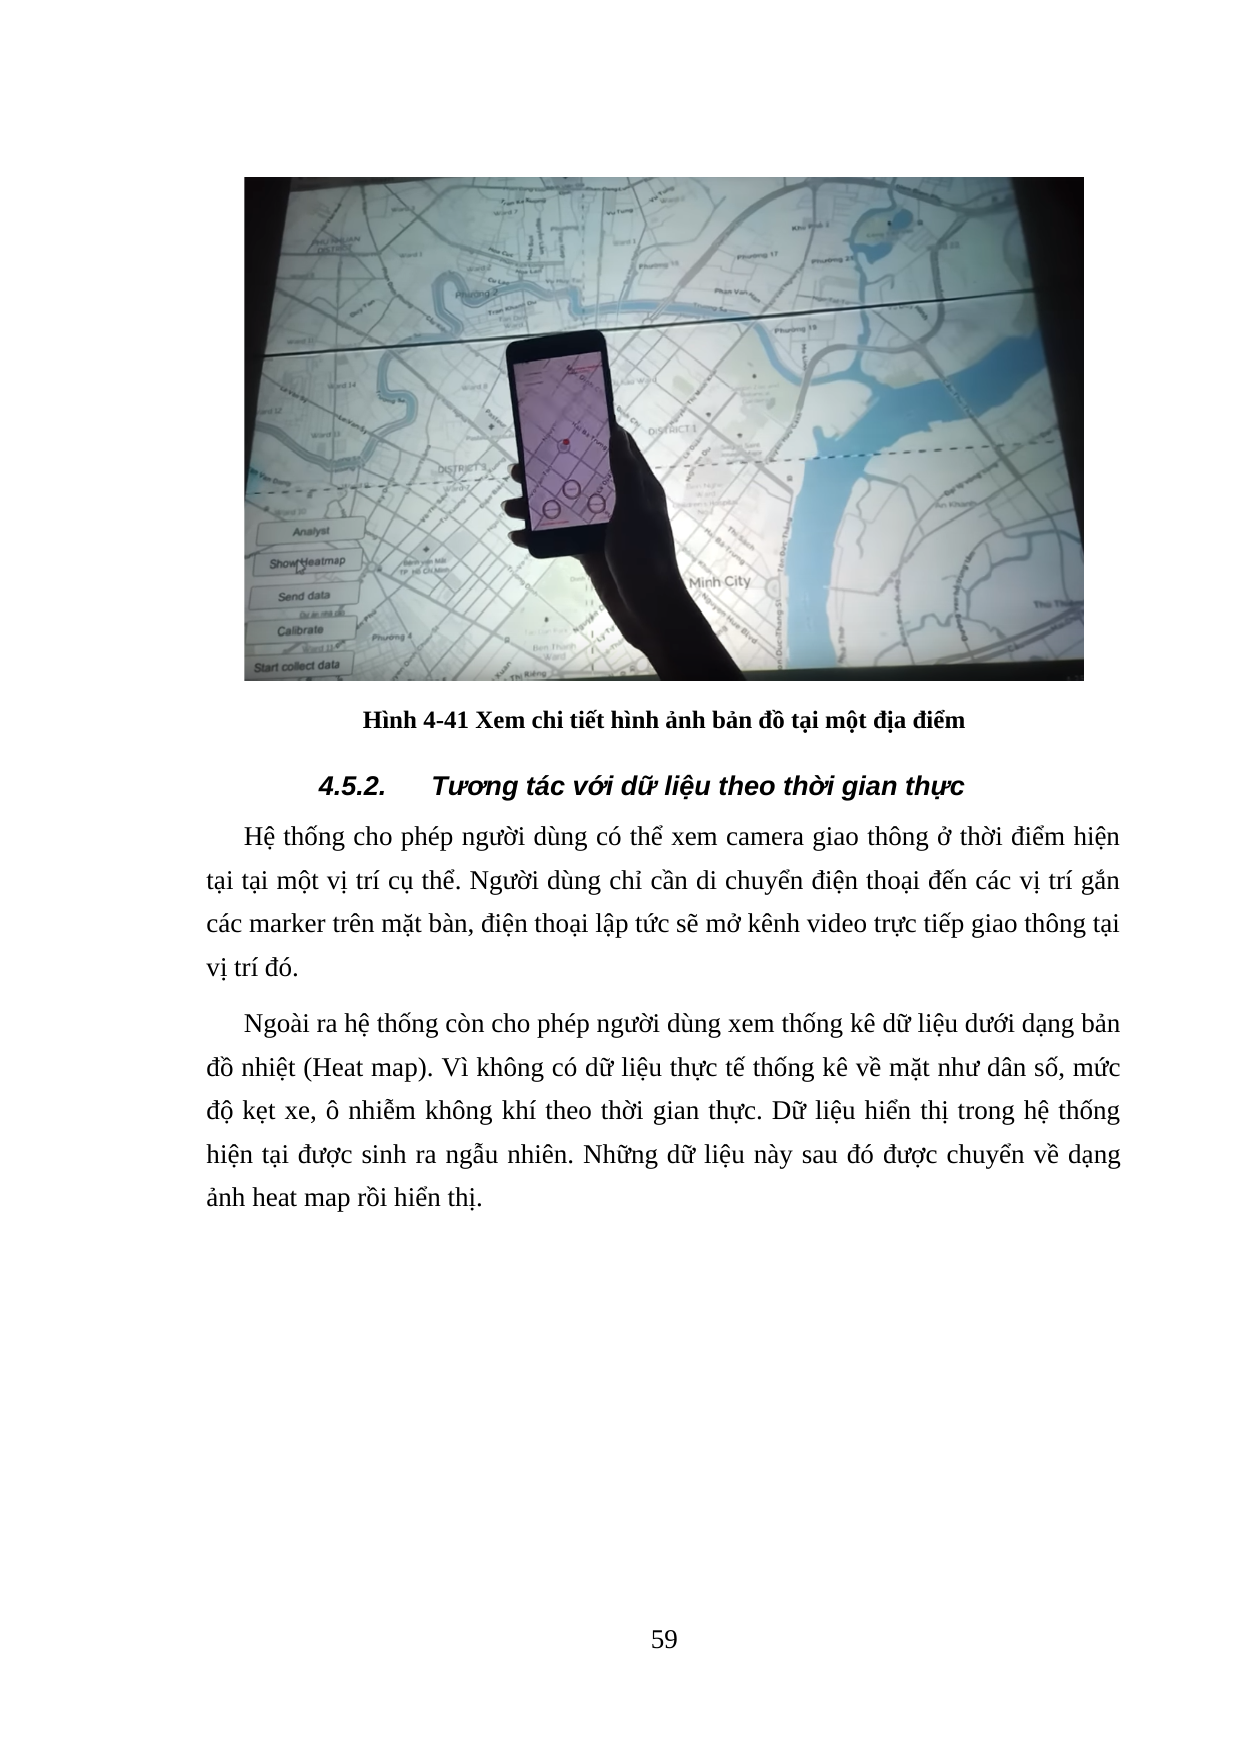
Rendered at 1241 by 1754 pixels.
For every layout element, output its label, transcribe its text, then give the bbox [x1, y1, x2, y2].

text Ngoài ra hệ thống còn cho phép người dùng xem thống kê dữ liệu dưới dạng bản đồ nhiệt (Heat map). Vì không có dữ liệu thực tế thống kê về mặt như dân số, mức độ kẹt xe, ô nhiễm không khí theo thời gian thực. Dữ liệu hiển thị trong hệ thống hiện tại được sinh ra ngẫu nhiên. Những dữ liệu này sau đó được chuyển về dạng ảnh heat map rồi hiển thị. [206, 1007, 1122, 1212]
picture [244, 177, 1084, 681]
text Hệ thống cho phép người dùng có thể xem camera giao thông ở thời điểm hiện tại tại một vị trí cụ thể. Người dùng chỉ cần di chuyển điện thoại đến các vị trí gắn các marker trên mặt bàn, điện thoại lập tức sẽ mở kênh video trực tiếp giao thông tại vị trí đó. [206, 820, 1122, 982]
subtitle Tương tác với dữ liệu theo thời gian thực [281, 770, 1122, 802]
